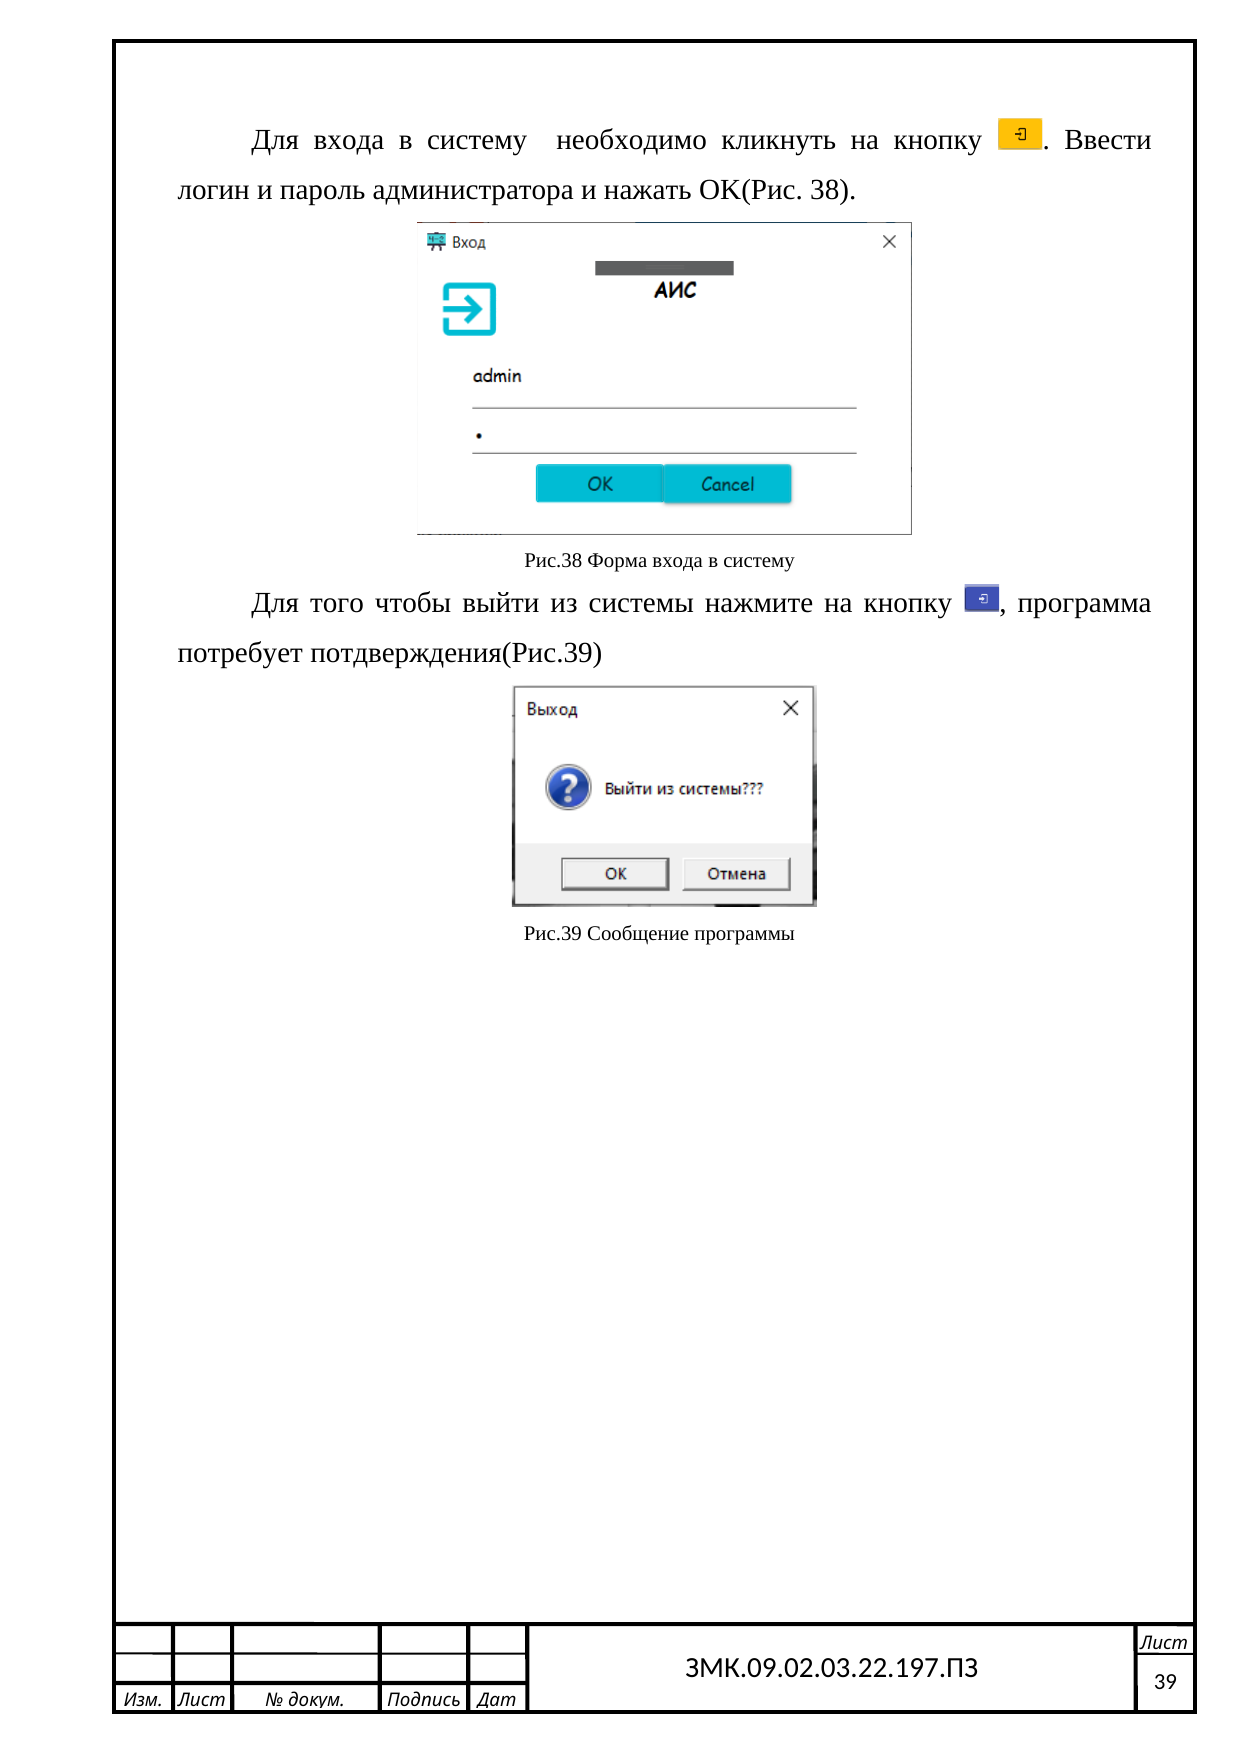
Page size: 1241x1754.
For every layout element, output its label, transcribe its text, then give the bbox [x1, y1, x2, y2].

text Для входа в систему необходимо кликнуть на кнопку . Ввести логин и пароль администратора и нажать OK(Рис. 38). [177, 118, 1152, 206]
text Для того чтобы выйти из системы нажмите на кнопку , программа потребует потдверждения(Рис.39) [177, 584, 1152, 669]
text Рис.38 Форма входа в систему [177, 548, 1141, 572]
picture [964, 584, 1000, 612]
picture [417, 222, 912, 535]
text Рис.39 Сообщение программы [177, 921, 1141, 945]
picture [511, 685, 817, 907]
picture [998, 118, 1043, 150]
